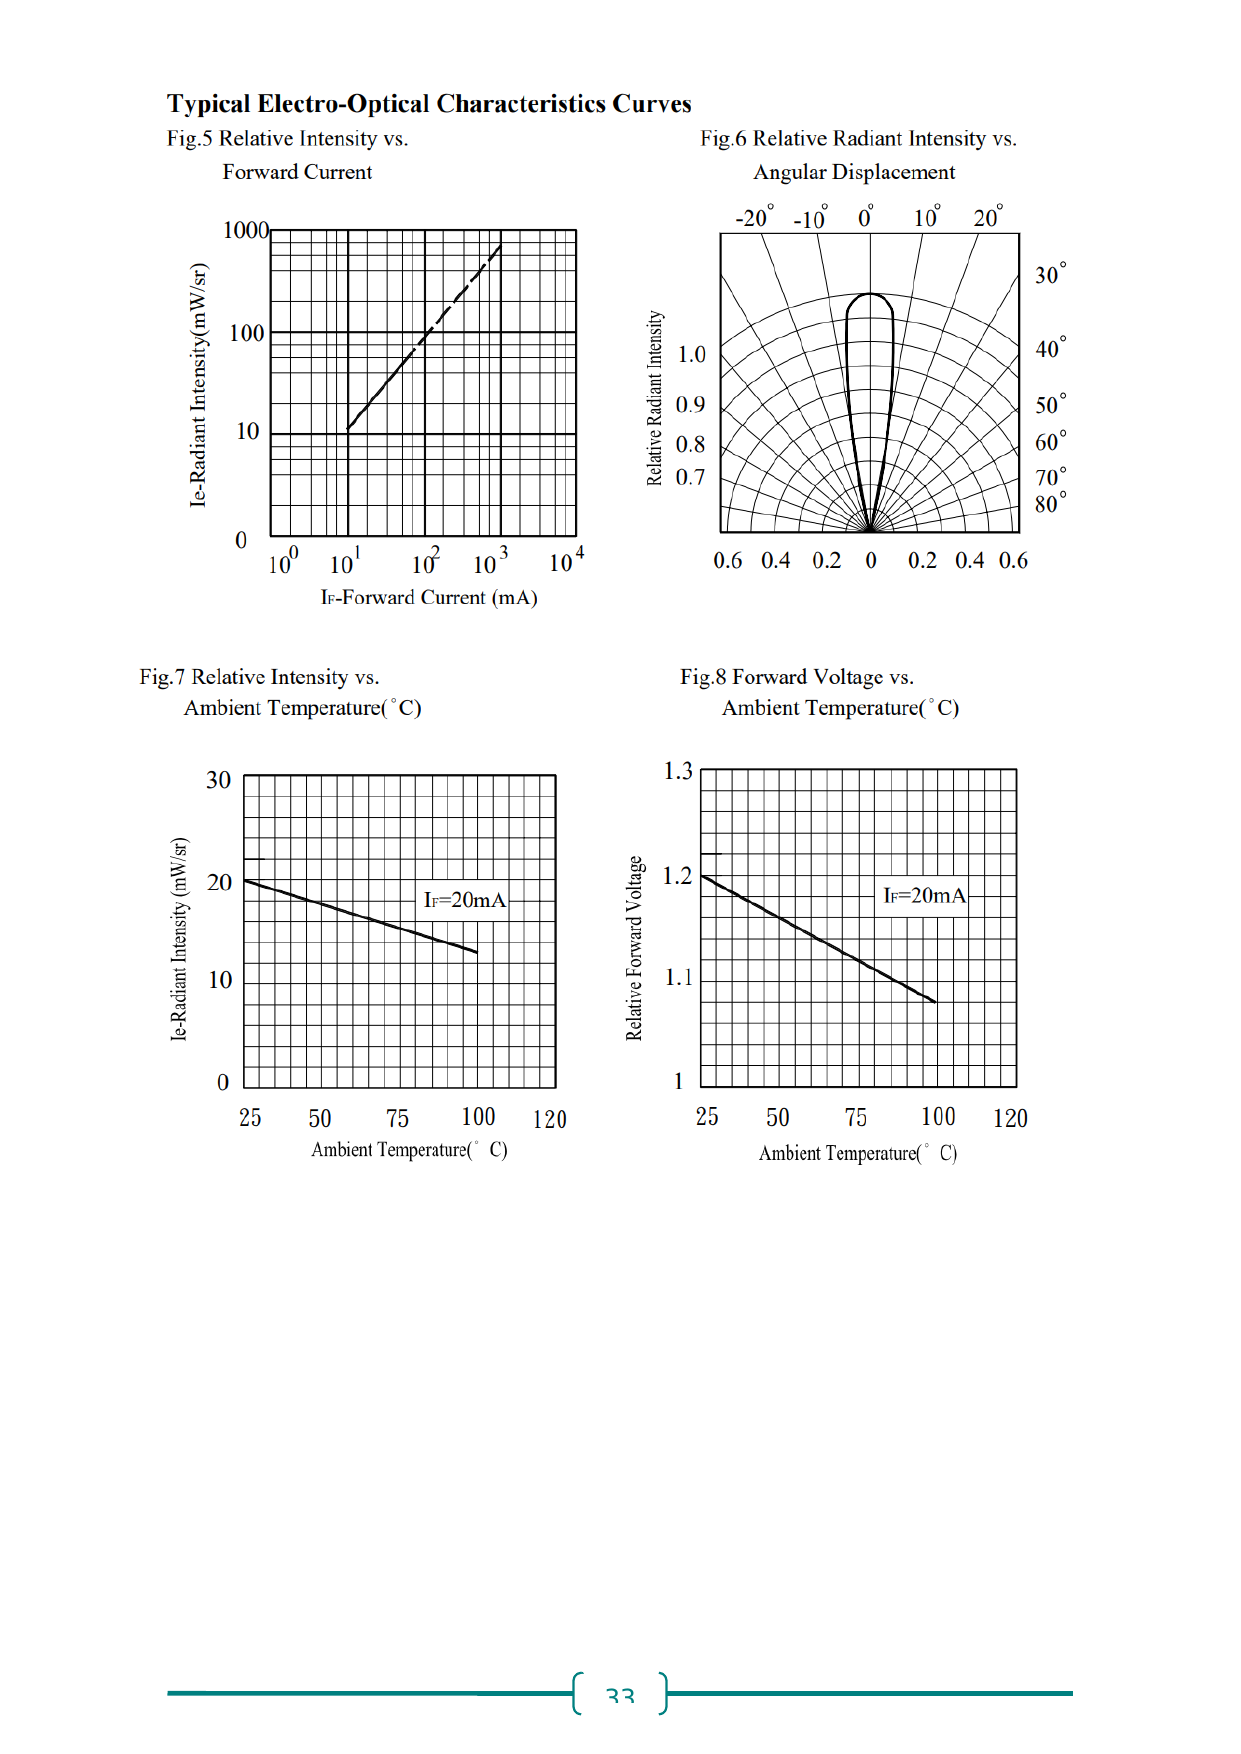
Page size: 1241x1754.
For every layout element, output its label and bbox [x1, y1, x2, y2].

picture [162, 86, 1122, 618]
picture [118, 652, 1094, 1221]
